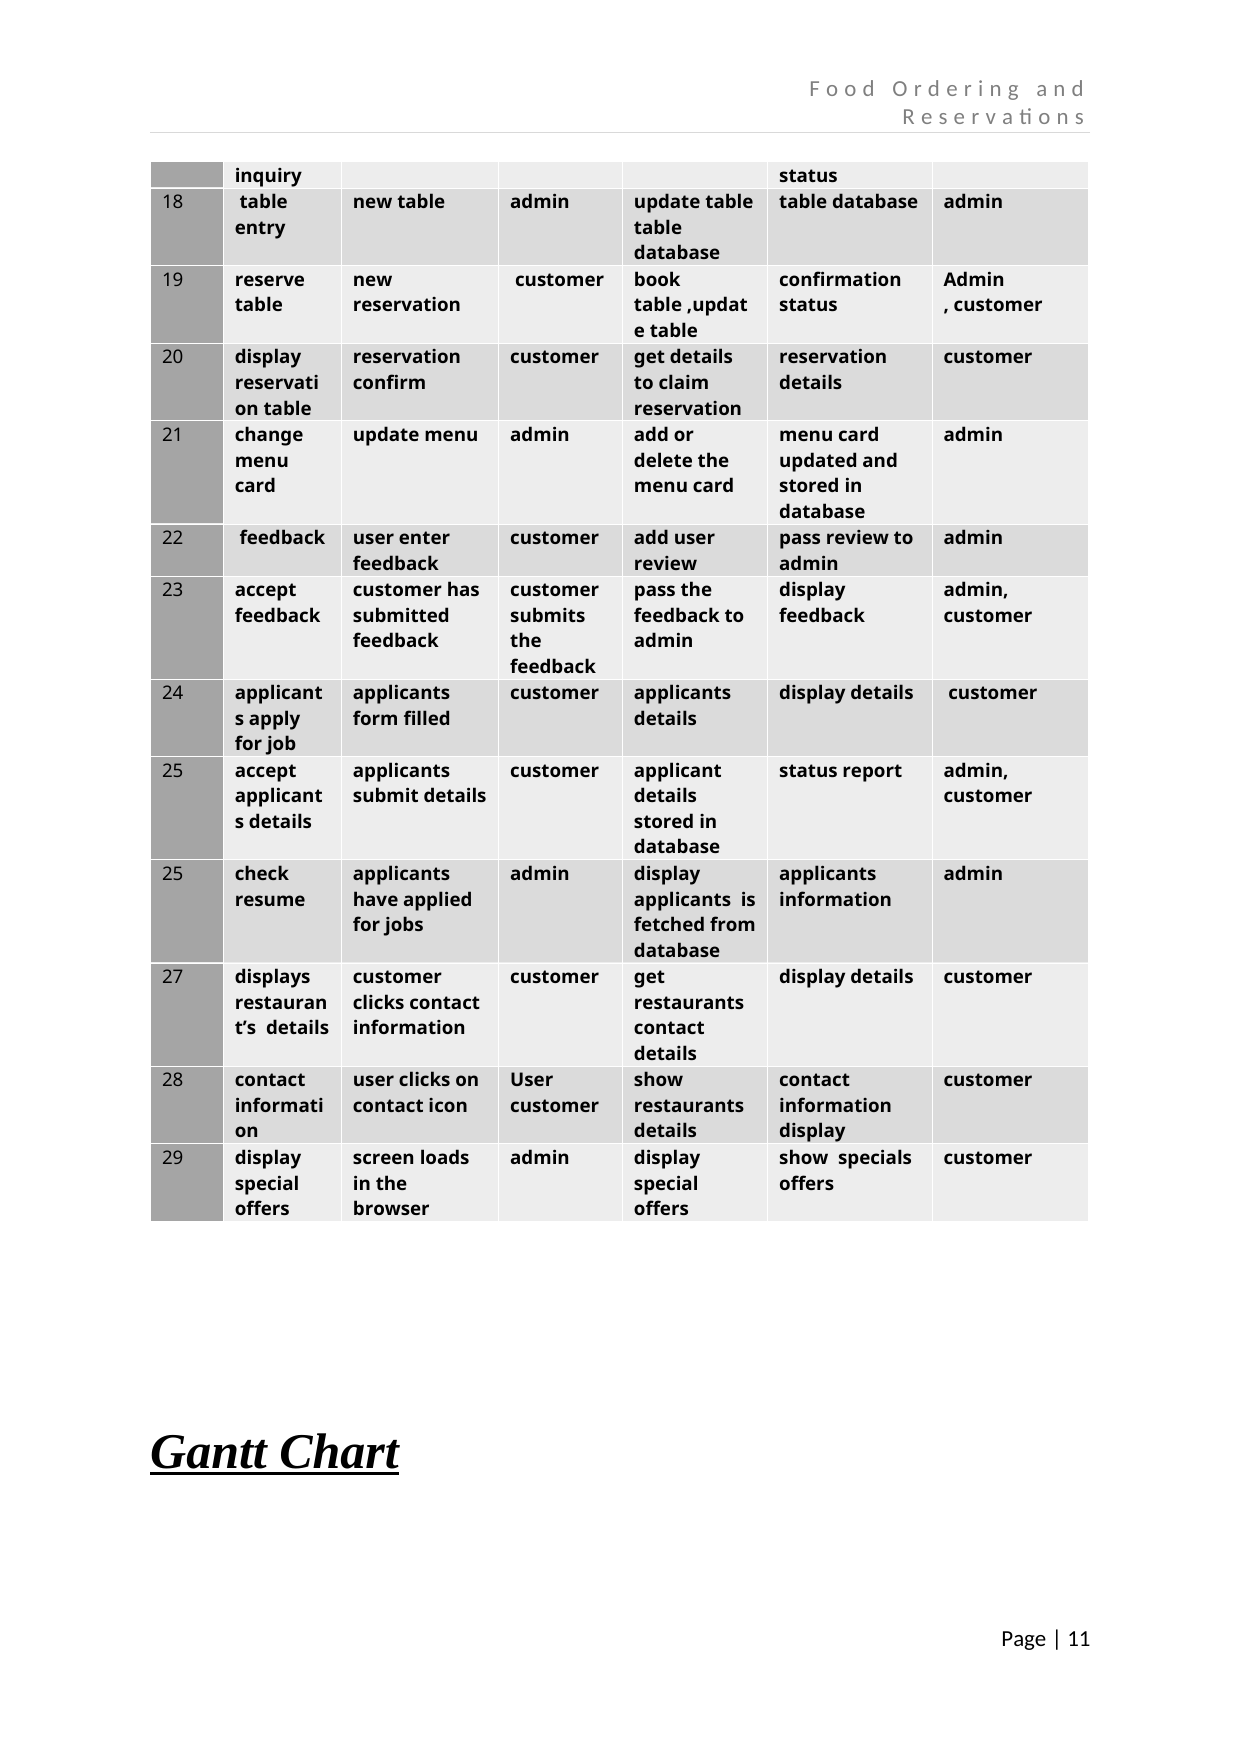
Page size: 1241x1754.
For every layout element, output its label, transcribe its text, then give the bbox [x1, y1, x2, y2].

text Gantt Chart [150, 1422, 1090, 1480]
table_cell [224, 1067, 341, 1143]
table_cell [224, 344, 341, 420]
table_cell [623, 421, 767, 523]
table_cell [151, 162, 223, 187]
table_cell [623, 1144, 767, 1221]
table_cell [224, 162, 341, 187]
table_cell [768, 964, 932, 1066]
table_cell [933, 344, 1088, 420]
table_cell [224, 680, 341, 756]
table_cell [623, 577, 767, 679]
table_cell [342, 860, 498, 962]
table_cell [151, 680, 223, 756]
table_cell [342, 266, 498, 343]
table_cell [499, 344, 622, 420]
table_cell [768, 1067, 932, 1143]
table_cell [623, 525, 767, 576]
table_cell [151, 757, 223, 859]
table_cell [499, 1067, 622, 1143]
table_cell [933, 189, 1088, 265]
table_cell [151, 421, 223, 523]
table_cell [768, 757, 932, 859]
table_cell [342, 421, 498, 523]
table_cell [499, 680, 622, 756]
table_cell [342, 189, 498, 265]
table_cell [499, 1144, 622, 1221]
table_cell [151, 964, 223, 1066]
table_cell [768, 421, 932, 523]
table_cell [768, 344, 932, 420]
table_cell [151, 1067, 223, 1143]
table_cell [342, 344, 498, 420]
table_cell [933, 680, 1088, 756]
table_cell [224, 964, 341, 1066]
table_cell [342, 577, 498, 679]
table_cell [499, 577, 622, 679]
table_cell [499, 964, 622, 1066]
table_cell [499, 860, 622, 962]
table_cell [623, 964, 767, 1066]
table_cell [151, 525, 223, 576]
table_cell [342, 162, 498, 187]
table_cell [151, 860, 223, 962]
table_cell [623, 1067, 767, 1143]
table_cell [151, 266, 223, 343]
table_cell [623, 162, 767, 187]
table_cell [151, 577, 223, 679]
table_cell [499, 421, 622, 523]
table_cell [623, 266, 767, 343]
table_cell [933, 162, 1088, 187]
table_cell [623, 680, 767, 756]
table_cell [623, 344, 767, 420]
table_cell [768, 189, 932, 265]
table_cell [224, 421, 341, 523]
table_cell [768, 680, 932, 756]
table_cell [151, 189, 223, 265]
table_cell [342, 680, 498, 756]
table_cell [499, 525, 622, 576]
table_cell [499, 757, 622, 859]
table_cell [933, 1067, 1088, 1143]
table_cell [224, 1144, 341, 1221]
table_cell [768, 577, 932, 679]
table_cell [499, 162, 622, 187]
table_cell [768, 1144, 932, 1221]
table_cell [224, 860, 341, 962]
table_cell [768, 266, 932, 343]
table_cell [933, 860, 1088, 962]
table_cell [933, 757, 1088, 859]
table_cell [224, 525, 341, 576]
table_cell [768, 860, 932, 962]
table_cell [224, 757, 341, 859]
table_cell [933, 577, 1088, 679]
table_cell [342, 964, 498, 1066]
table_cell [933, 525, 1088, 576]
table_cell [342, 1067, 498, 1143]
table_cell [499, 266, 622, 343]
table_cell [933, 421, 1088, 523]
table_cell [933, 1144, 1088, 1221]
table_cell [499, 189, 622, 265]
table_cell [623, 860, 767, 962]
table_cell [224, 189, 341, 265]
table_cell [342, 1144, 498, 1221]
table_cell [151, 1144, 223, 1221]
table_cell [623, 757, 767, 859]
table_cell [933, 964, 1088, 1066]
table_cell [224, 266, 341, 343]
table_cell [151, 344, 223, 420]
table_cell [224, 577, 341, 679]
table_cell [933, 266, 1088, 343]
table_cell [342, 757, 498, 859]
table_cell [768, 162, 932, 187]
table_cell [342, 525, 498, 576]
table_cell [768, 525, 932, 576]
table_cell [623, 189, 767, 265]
